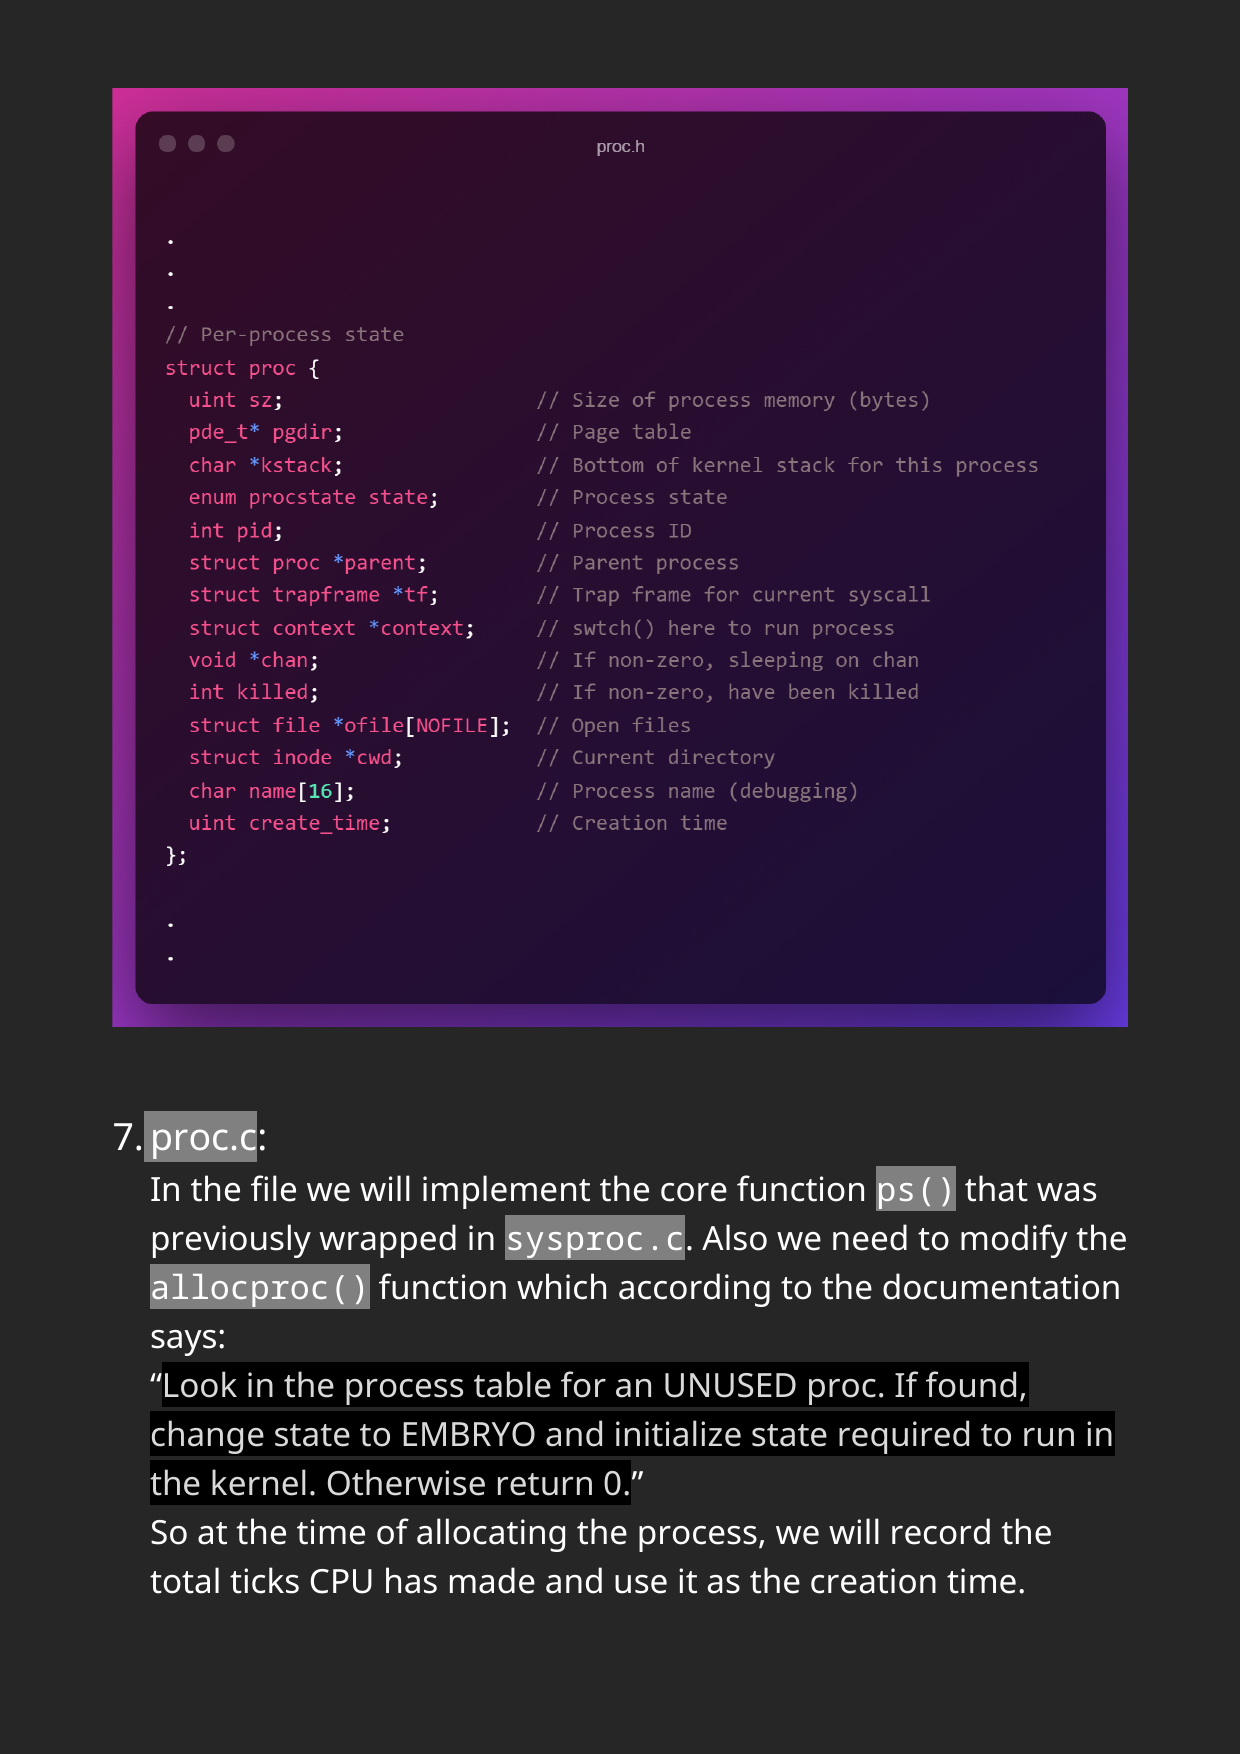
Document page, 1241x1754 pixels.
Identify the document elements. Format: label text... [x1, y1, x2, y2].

list In the file we will implement the core function ps() that was previously wrapped in sysproc.c. Also we need to modify the allocproc() function which according to the documentation says: [150, 1166, 1128, 1358]
picture [112, 88, 1128, 1027]
list So at the time of allocating the process, we will record the total ticks CPU has made and use it as the creation time. [150, 1508, 1128, 1603]
list proc.c: [112, 1111, 144, 1162]
list “Look in the process table for an UNUSED proc. If found, change state to EMBRYO and initialize state required to run in the kernel. Otherwise return 0.” [150, 1362, 1128, 1505]
list proc.c: [257, 1111, 1128, 1162]
